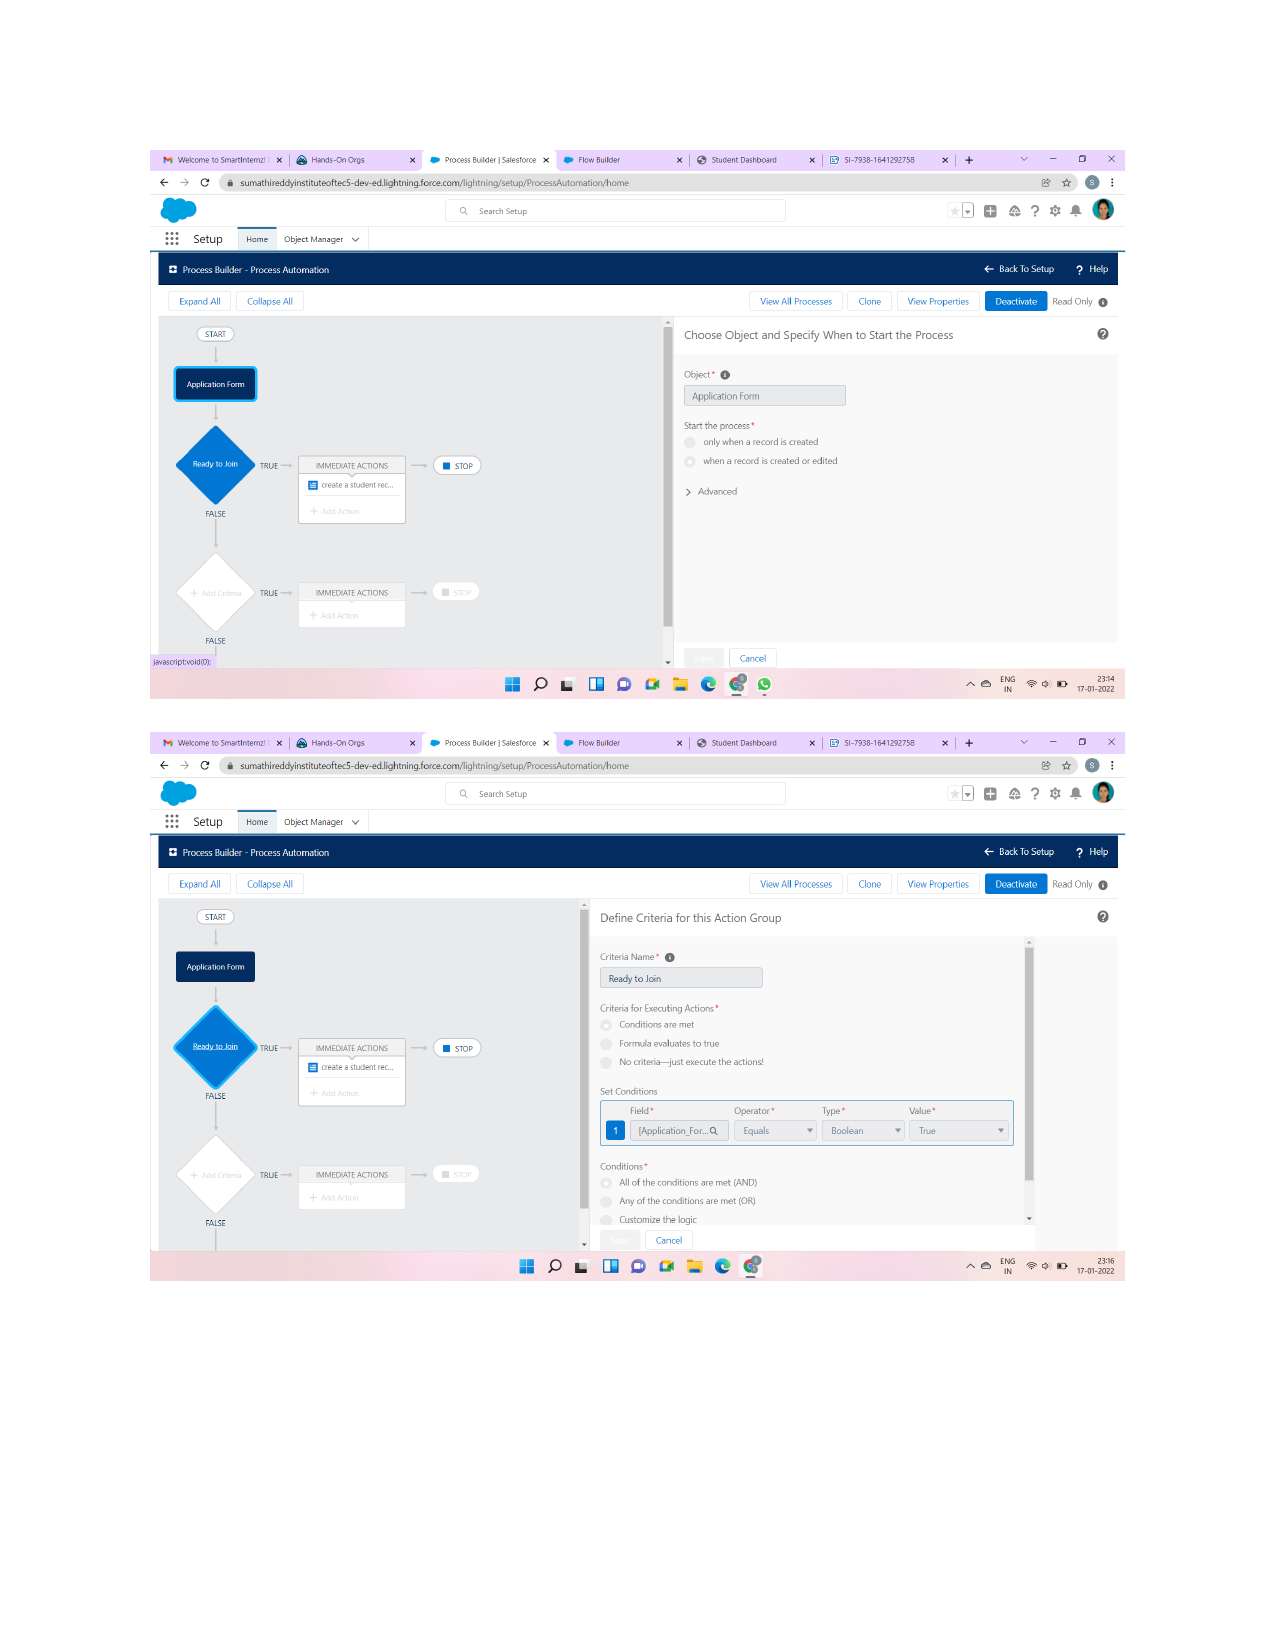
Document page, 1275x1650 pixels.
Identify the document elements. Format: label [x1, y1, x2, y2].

picture [150, 150, 1125, 699]
picture [150, 732, 1125, 1281]
